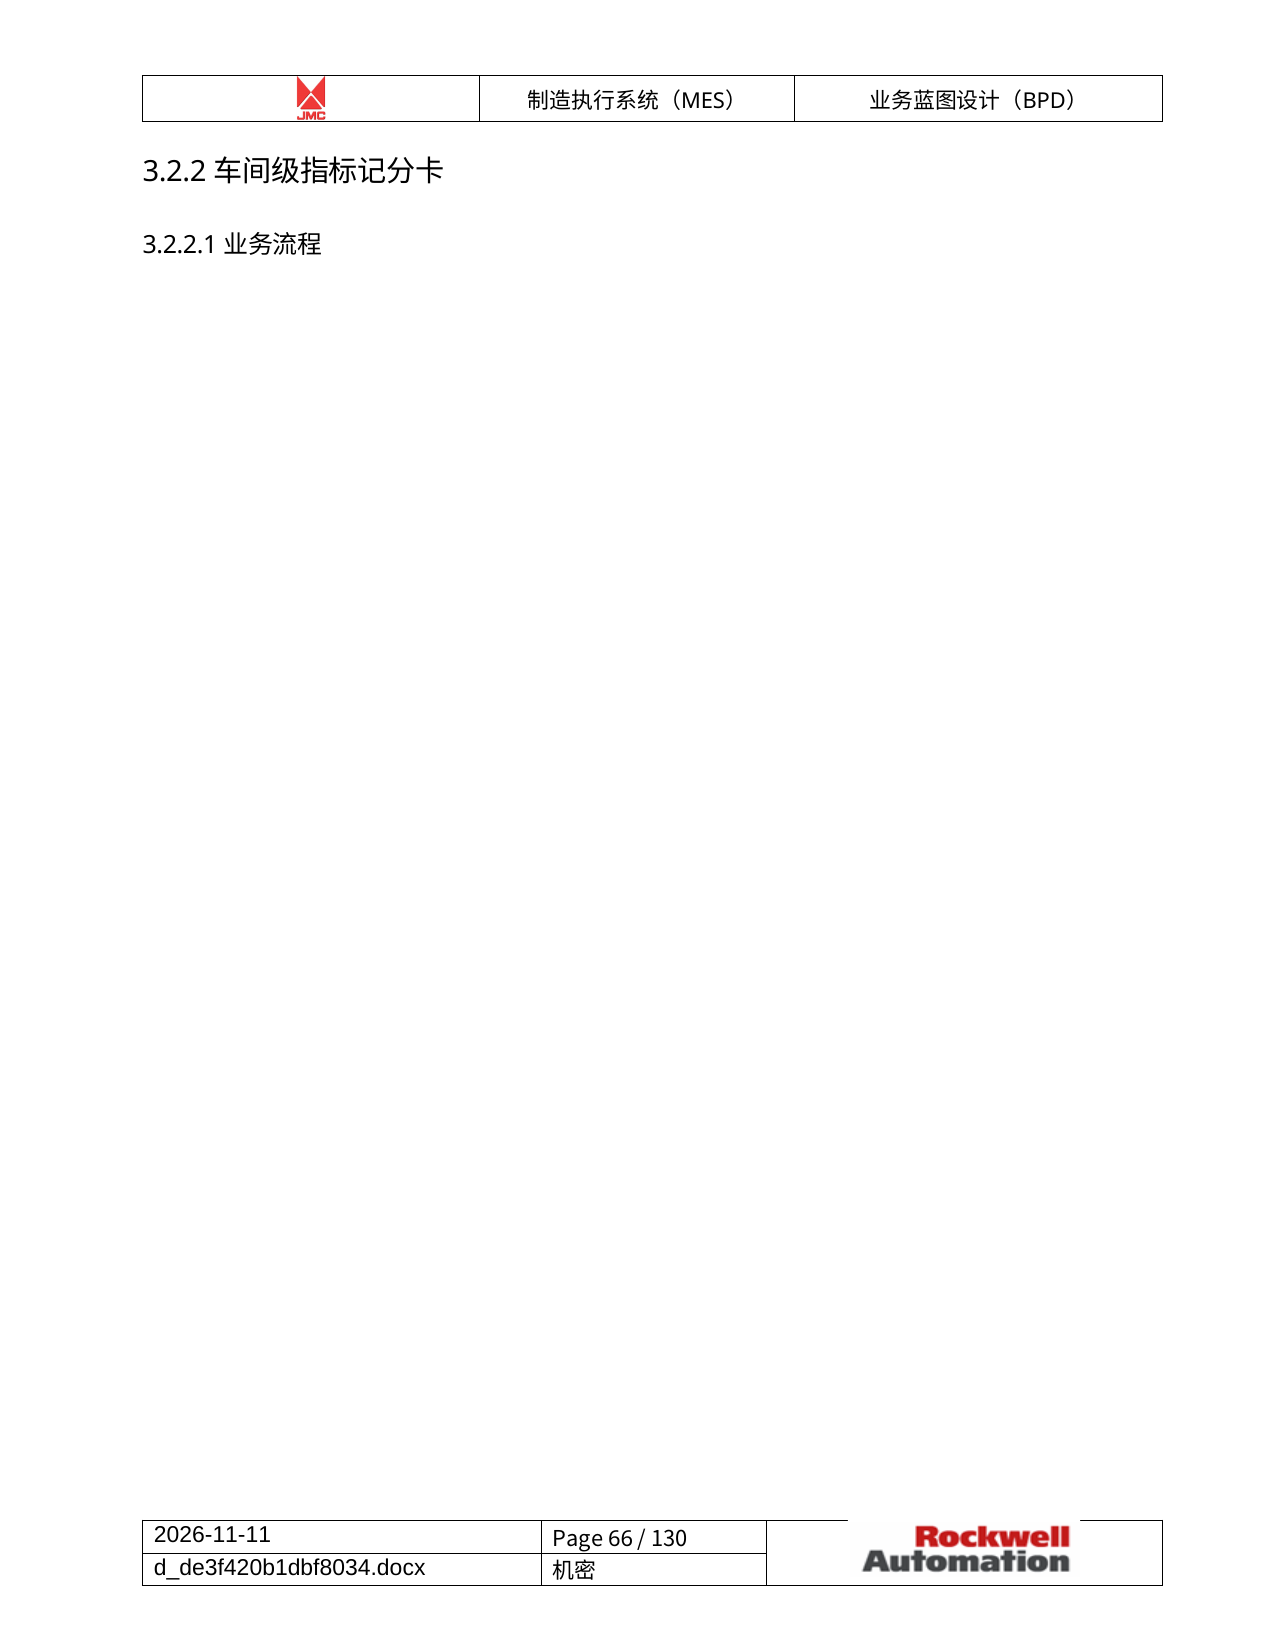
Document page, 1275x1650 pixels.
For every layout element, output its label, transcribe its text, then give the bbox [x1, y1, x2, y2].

picture [296, 76, 326, 121]
subtitle 车间级指标记分卡 [142, 150, 1162, 190]
subtitle 业务流程 [142, 227, 1162, 261]
picture [847, 1520, 1080, 1577]
